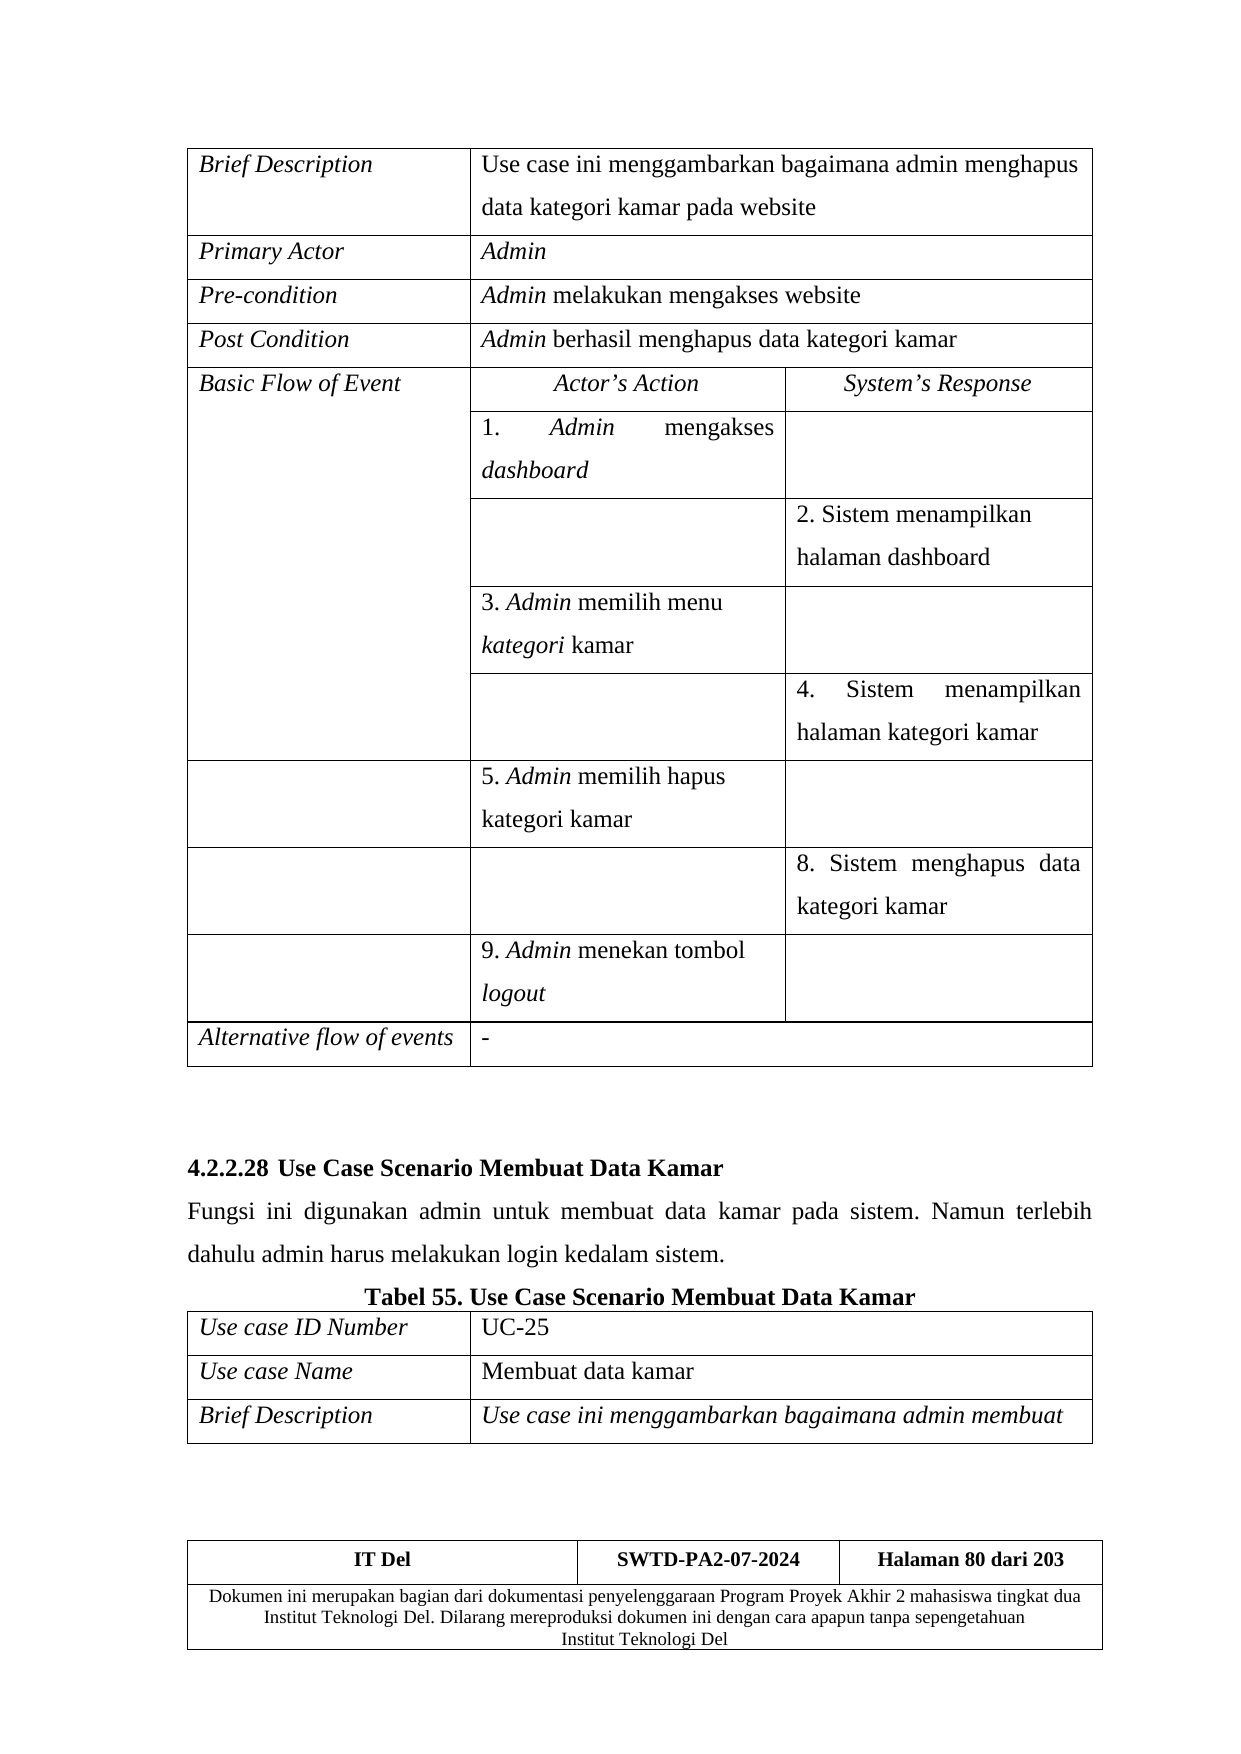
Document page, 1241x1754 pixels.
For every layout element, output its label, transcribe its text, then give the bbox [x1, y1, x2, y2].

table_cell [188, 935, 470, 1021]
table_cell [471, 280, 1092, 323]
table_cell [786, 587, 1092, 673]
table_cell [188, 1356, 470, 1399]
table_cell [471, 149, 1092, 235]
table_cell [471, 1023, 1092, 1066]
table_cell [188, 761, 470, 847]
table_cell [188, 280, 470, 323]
text Fungsi ini digunakan admin untuk membuat data kamar pada sistem. Namun terlebih dahulu admin harus melakukan login kedalam sistem. [187, 1196, 1092, 1268]
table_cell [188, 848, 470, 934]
text Tabel 55. Use Case Scenario Membuat Data Kamar [187, 1282, 1092, 1311]
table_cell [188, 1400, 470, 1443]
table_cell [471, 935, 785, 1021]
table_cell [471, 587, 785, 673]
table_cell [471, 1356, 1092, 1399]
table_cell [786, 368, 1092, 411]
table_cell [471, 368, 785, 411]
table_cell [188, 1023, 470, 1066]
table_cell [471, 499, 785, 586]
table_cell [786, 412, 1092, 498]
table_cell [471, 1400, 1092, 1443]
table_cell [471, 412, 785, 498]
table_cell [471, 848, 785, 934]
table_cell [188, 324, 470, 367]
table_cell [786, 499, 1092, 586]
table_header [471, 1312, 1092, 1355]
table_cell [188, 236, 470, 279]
list Use Case Scenario Membuat Data Kamar [187, 1153, 1092, 1182]
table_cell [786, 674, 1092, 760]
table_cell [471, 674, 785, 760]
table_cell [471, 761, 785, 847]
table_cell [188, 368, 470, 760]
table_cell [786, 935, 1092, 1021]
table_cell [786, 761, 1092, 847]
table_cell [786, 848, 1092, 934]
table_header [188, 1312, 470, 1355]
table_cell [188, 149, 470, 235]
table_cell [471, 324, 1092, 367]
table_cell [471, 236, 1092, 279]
